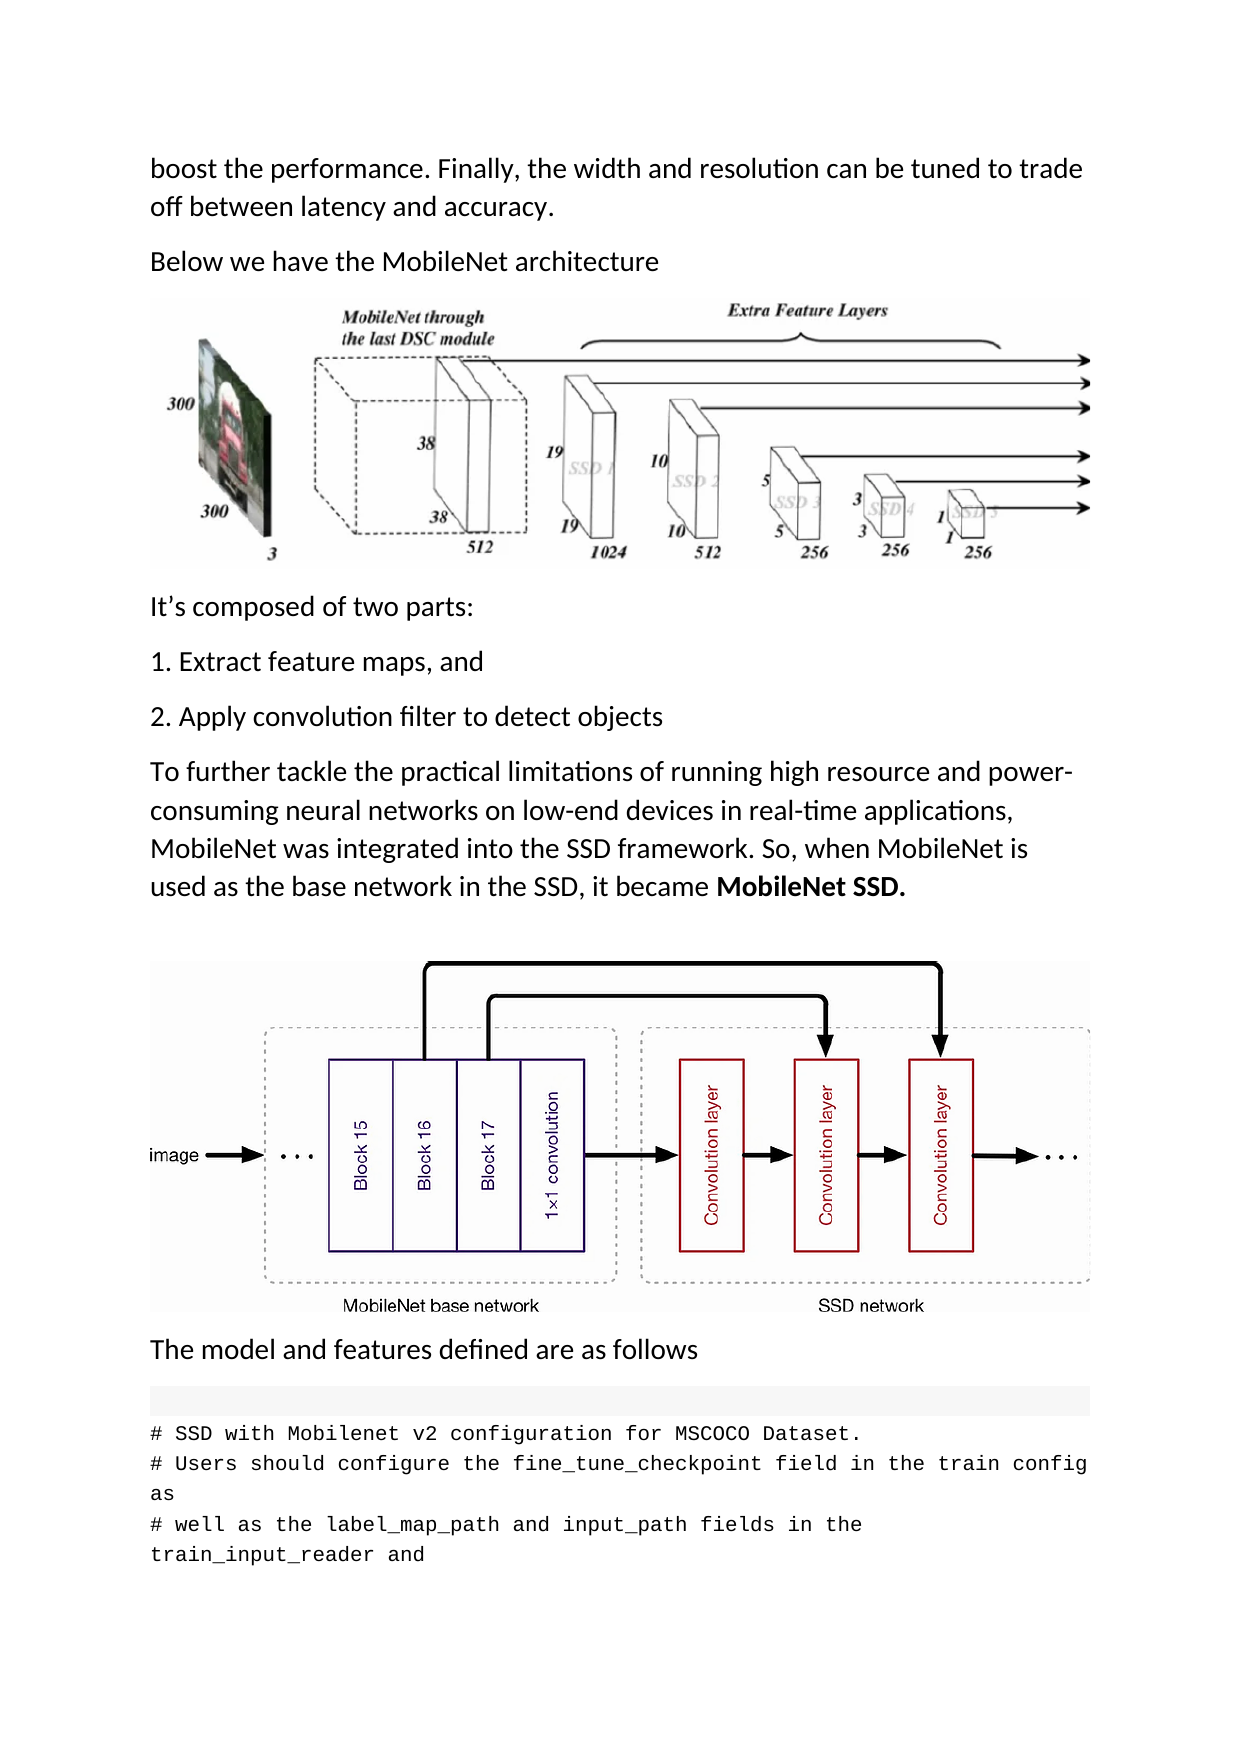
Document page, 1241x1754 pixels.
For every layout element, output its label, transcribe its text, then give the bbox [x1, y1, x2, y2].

picture [150, 298, 1091, 569]
text 2. Apply convolution filter to detect objects [150, 698, 1090, 734]
text # well as the label_map_path and input_path fields in the train_input_reader and [150, 1507, 1090, 1568]
text 1. Extract feature maps, and [150, 643, 1090, 678]
text # Users should configure the fine_tune_checkpoint field in the train config as [150, 1446, 1090, 1507]
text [150, 150, 1090, 224]
text # SSD with Mobilenet v2 configuration for MSCOCO Dataset. [150, 1416, 1090, 1446]
text The model and features defined are as follows [150, 1331, 1090, 1366]
text Below we have the MobileNet architecture [150, 243, 1090, 279]
picture [150, 961, 1091, 1312]
text To further tackle the practical limitations of running high resource and power-consuming neural networks on low-end devices in real-time applications, MobileNet was integrated into the SSD framework. So, when MobileNet is used as the base network in the SSD, it became MobileNet SSD. [150, 753, 1090, 904]
text It’s composed of two parts: [150, 588, 1090, 623]
